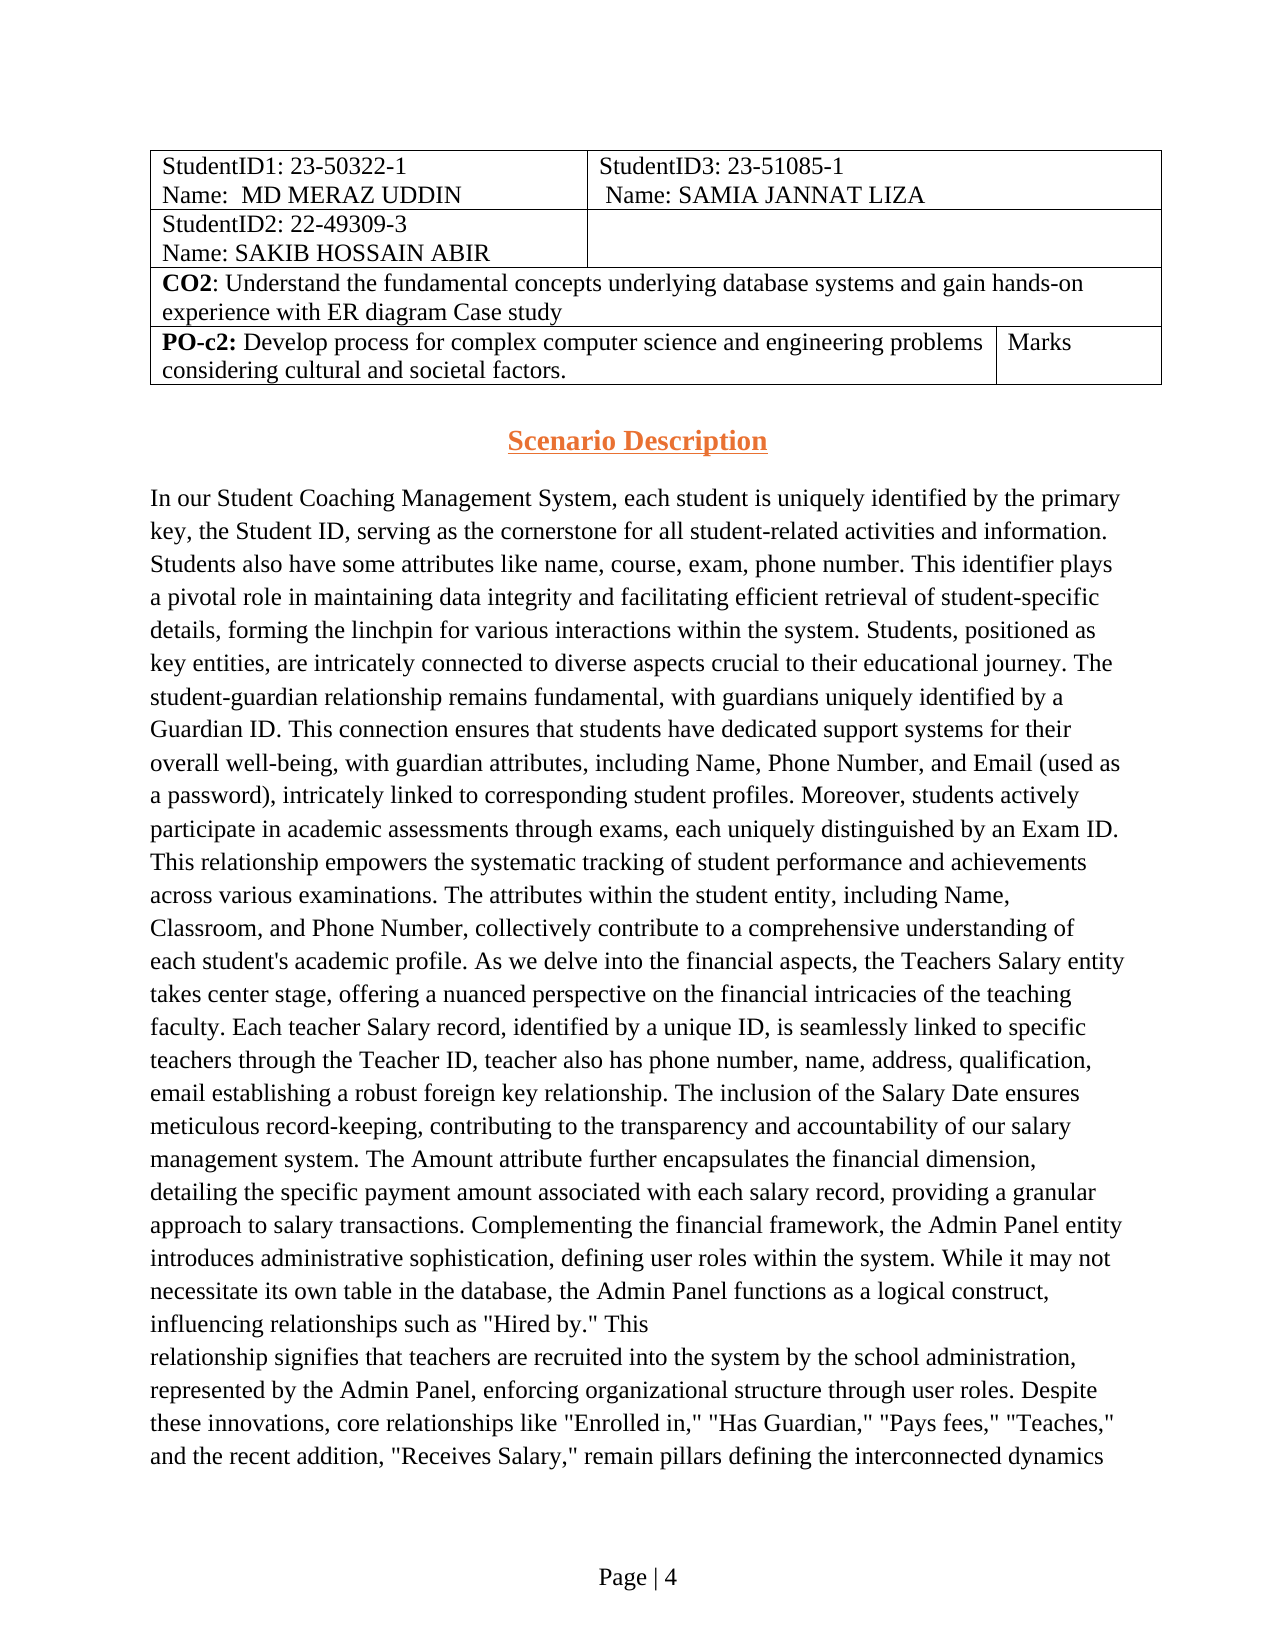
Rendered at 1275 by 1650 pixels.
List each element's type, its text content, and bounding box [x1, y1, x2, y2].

table_header StudentID1: 23-50322-1 Name: MD MERAZ UDDIN [151, 151, 587, 208]
table_cell Marks [997, 327, 1161, 384]
text In our Student Coaching Management System, each student is uniquely identified by the primary key, the Student ID, serving as the cornerstone for all student-related activities and information. Students also have some attributes like name, course, exam, phone number. This identifier plays a pivotal role in maintaining data integrity and facilitating efficient retrieval of student-specific details, forming the linchpin for various interactions within the system. Students, positioned as key entities, are intricately connected to diverse aspects crucial to their educational journey. The student-guardian relationship remains fundamental, with guardians uniquely identified by a Guardian ID. This connection ensures that students have dedicated support systems for their overall well-being, with guardian attributes, including Name, Phone Number, and Email (used as a password), intricately linked to corresponding student profiles. Moreover, students actively participate in academic assessments through exams, each uniquely distinguished by an Exam ID. This relationship empowers the systematic tracking of student performance and achievements across various examinations. The attributes within the student entity, including Name, Classroom, and Phone Number, collectively contribute to a comprehensive understanding of each student's academic profile. As we delve into the financial aspects, the Teachers Salary entity takes center stage, offering a nuanced perspective on the financial intricacies of the teaching faculty. Each teacher Salary record, identified by a unique ID, is seamlessly linked to specific teachers through the Teacher ID, teacher also has phone number, name, address, qualification, email establishing a robust foreign key relationship. The inclusion of the Salary Date ensures meticulous record-keeping, contributing to the transparency and accountability of our salary management system. The Amount attribute further encapsulates the financial dimension, detailing the specific payment amount associated with each salary record, providing a granular approach to salary transactions. Complementing the financial framework, the Admin Panel entity introduces administrative sophistication, defining user roles within the system. While it may not necessitate its own table in the database, the Admin Panel functions as a logical construct, influencing relationships such as "Hired by." This [150, 483, 1125, 1338]
table_header StudentID3: 23-51085-1 Name: SAMIA JANNAT LIZA [588, 151, 1161, 208]
table_cell StudentID2: 22-49309-3 Name: SAKIB HOSSAIN ABIR [151, 210, 587, 267]
table_cell [588, 210, 1161, 267]
table_cell CO2: Understand the fundamental concepts underlying database systems and gain hands-on experience with ER diagram Case study [151, 268, 1161, 326]
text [150, 1342, 1125, 1470]
text Scenario Description [150, 423, 1125, 457]
table_cell PO-c2: Develop process for complex computer science and engineering problems considering cultural and societal factors. [151, 327, 996, 384]
